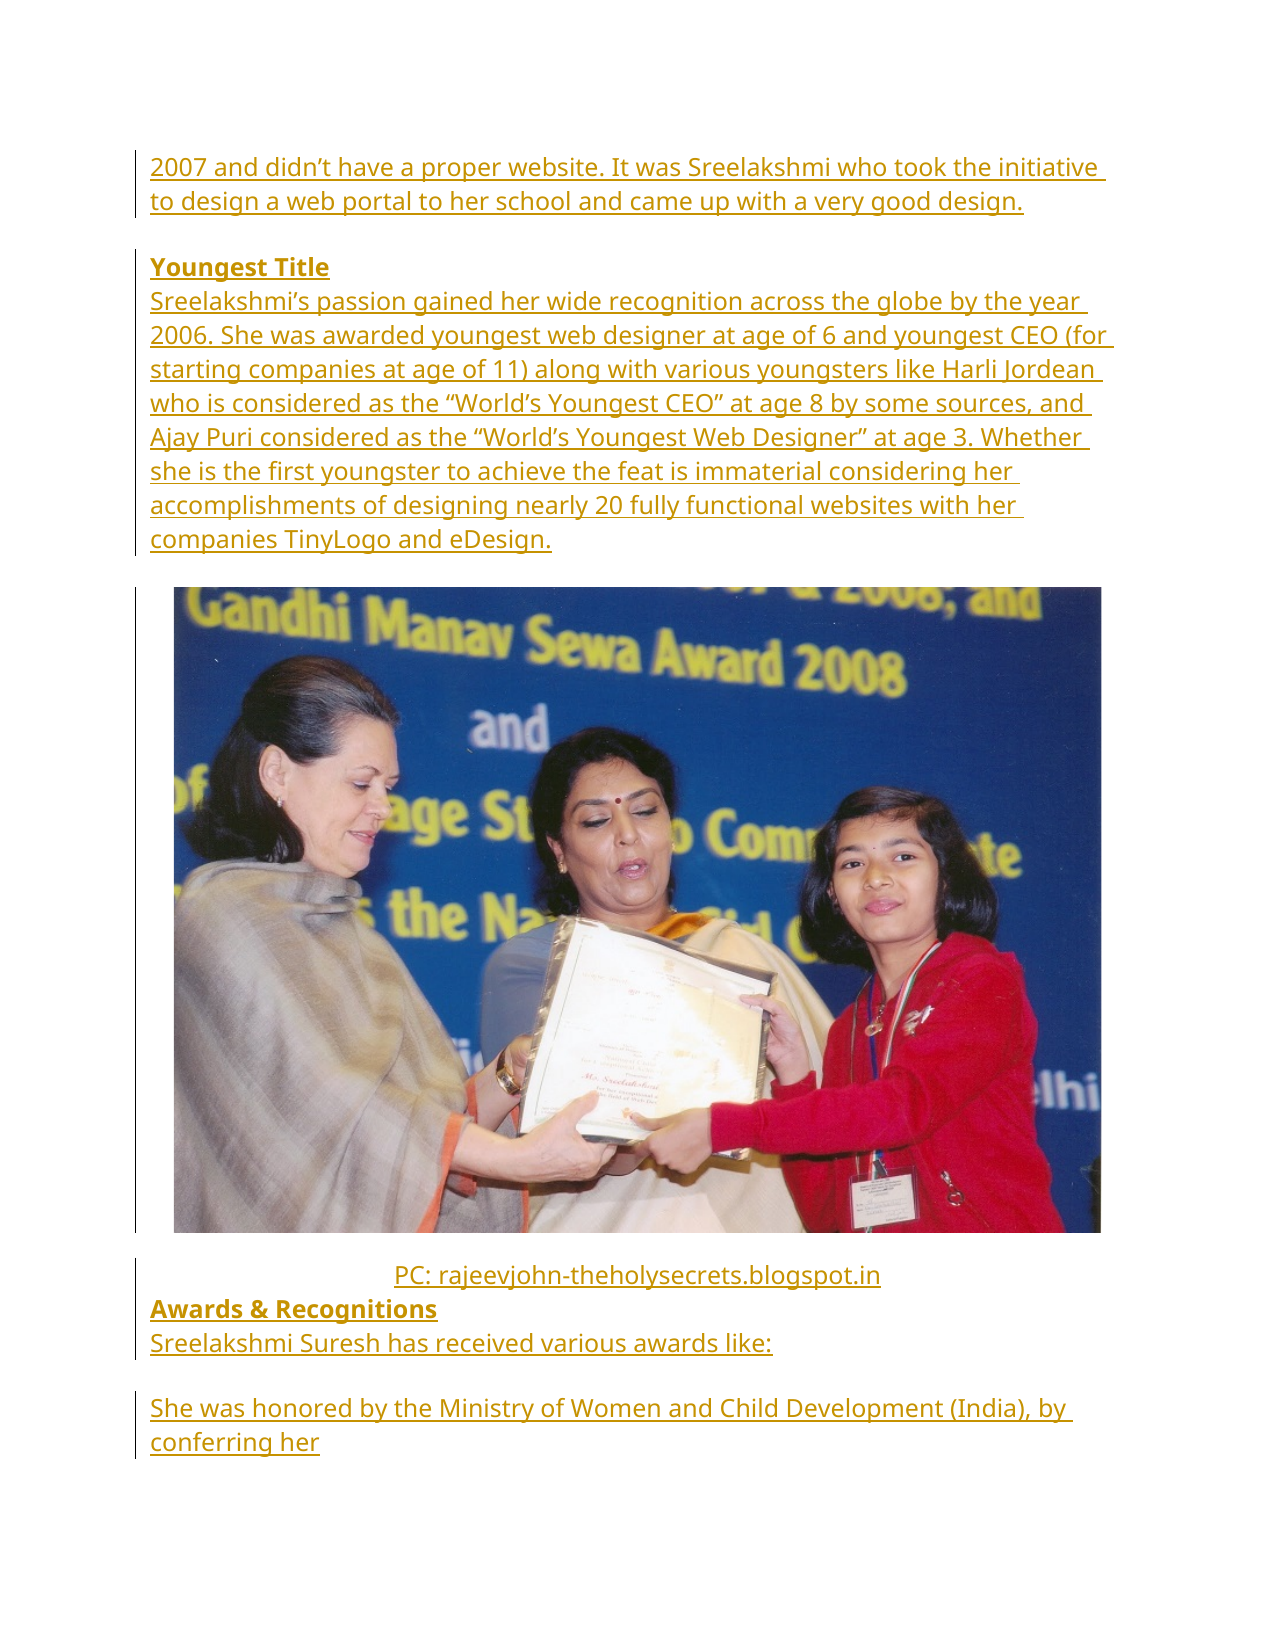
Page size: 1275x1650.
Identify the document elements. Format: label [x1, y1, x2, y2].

picture [173, 587, 1102, 1233]
